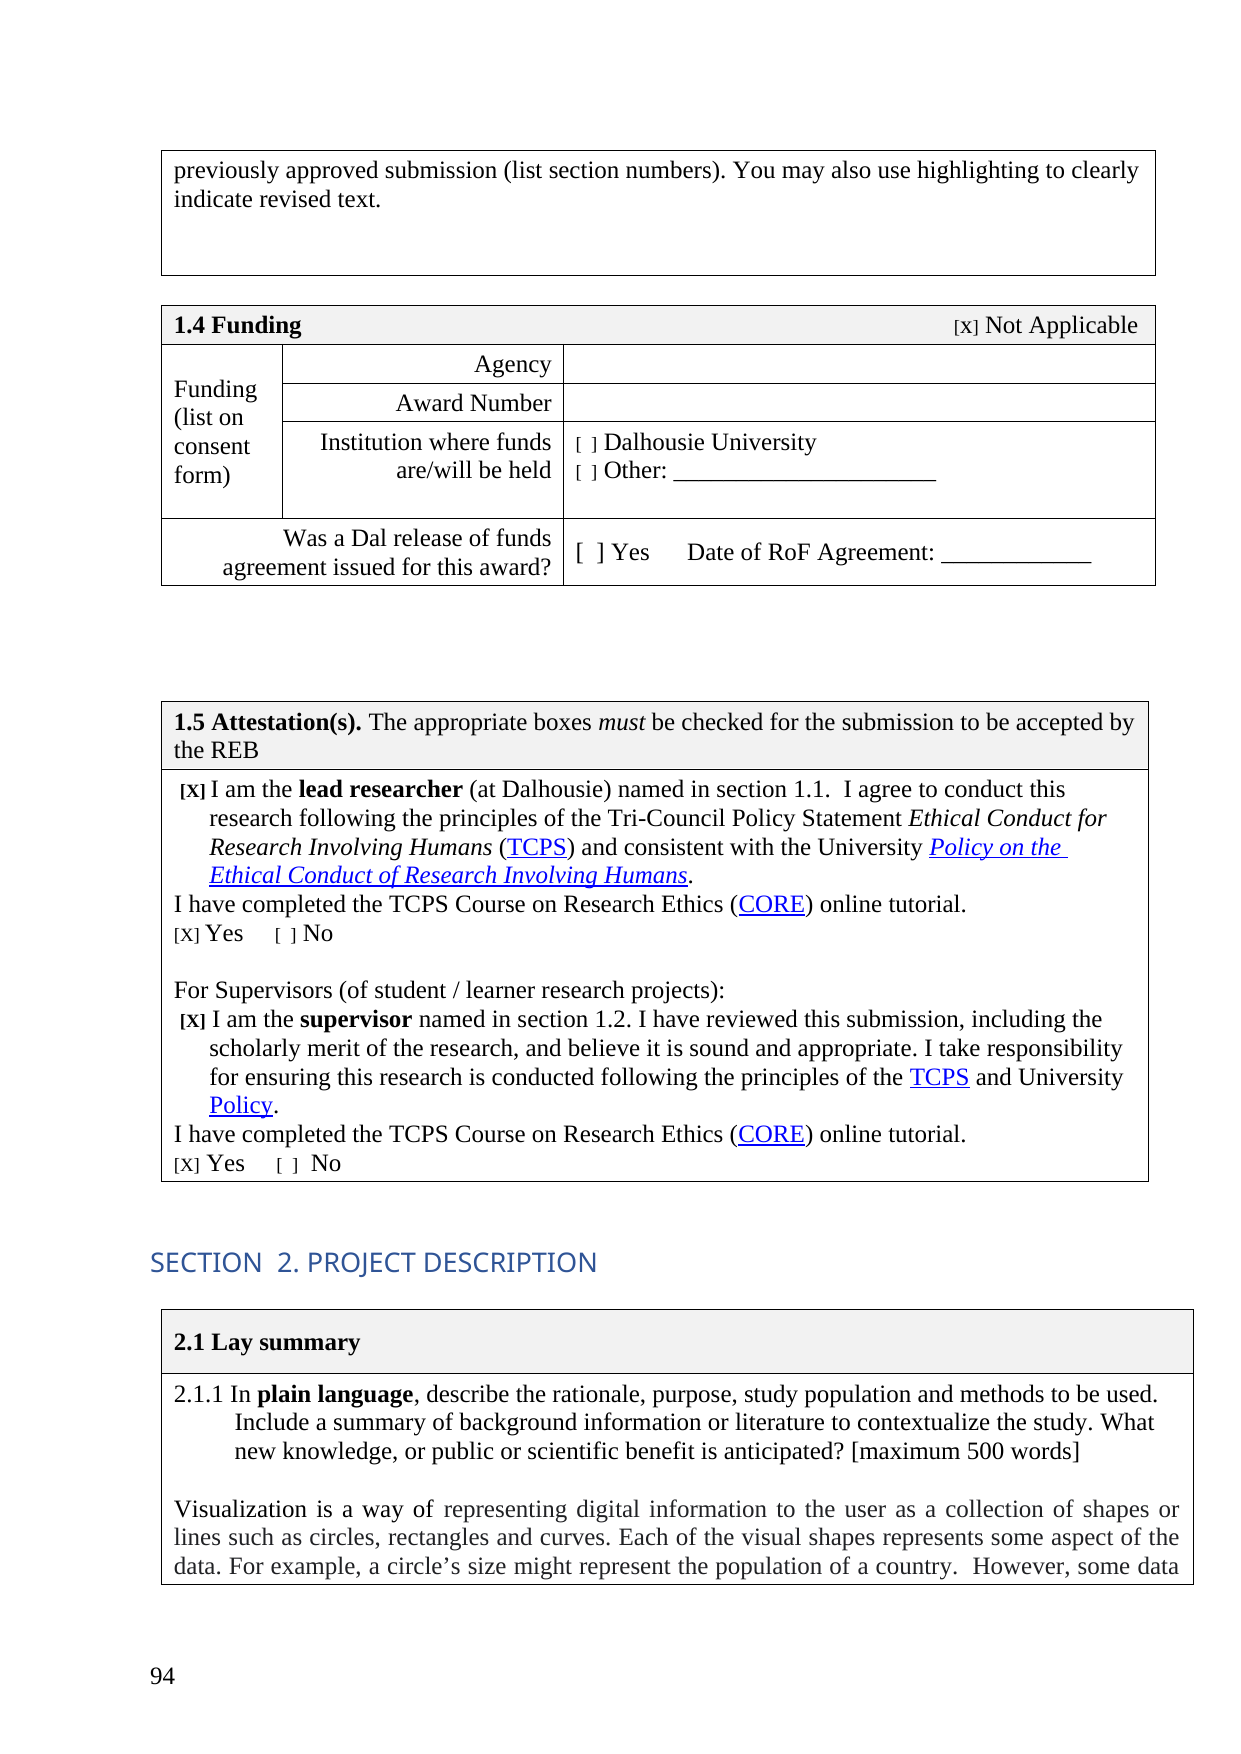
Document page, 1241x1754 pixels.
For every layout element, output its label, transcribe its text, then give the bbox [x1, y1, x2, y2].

table_header 1.4 Funding [x] Not Applicable [162, 306, 1155, 344]
table_cell [564, 384, 1155, 421]
table_cell Was a Dal release of funds agreement issued for this award? [162, 519, 563, 585]
table_cell [564, 345, 1155, 382]
table_cell [ ] Dalhousie University [ ] Other: _____________________ [564, 422, 1155, 517]
table_cell Funding (list on consent form) [162, 345, 282, 517]
table_cell Award Number [283, 384, 563, 421]
table_cell Agency [283, 345, 563, 382]
table_cell [X] I am the lead researcher (at Dalhousie) named in section 1.1. I agree to conduct this research following the principles of the Tri-Council Policy Statement Ethical Conduct for Research Involving Humans (TCPS) and consistent with the University Policy on the Ethical Conduct of Research Involving Humans. I have completed the TCPS Course on Research Ethics (CORE) online tutorial. [X] Yes [ ] No For Supervisors (of student / learner research projects): [X] I am the supervisor named in section 1.2. I have reviewed this submission, including the scholarly merit of the research, and believe it is sound and appropriate. I take responsibility for ensuring this research is conducted following the principles of the TCPS and University Policy. I have completed the TCPS Course on Research Ethics (CORE) online tutorial. [X] Yes [ ] No [162, 770, 1148, 1181]
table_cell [162, 1374, 1193, 1584]
table_header 2.1 Lay summary [162, 1310, 1193, 1373]
table_header 1.5 Attestation(s). The appropriate boxes must be checked for the submission to be accepted by the REB [162, 702, 1148, 768]
table_cell Institution where funds are/will be held [283, 422, 563, 517]
subtitle SECTION 2. PROJECT DESCRIPTION [150, 1244, 1090, 1281]
table_cell [ ] Yes Date of RoF Agreement: ____________ [564, 519, 1155, 585]
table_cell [162, 151, 1155, 275]
